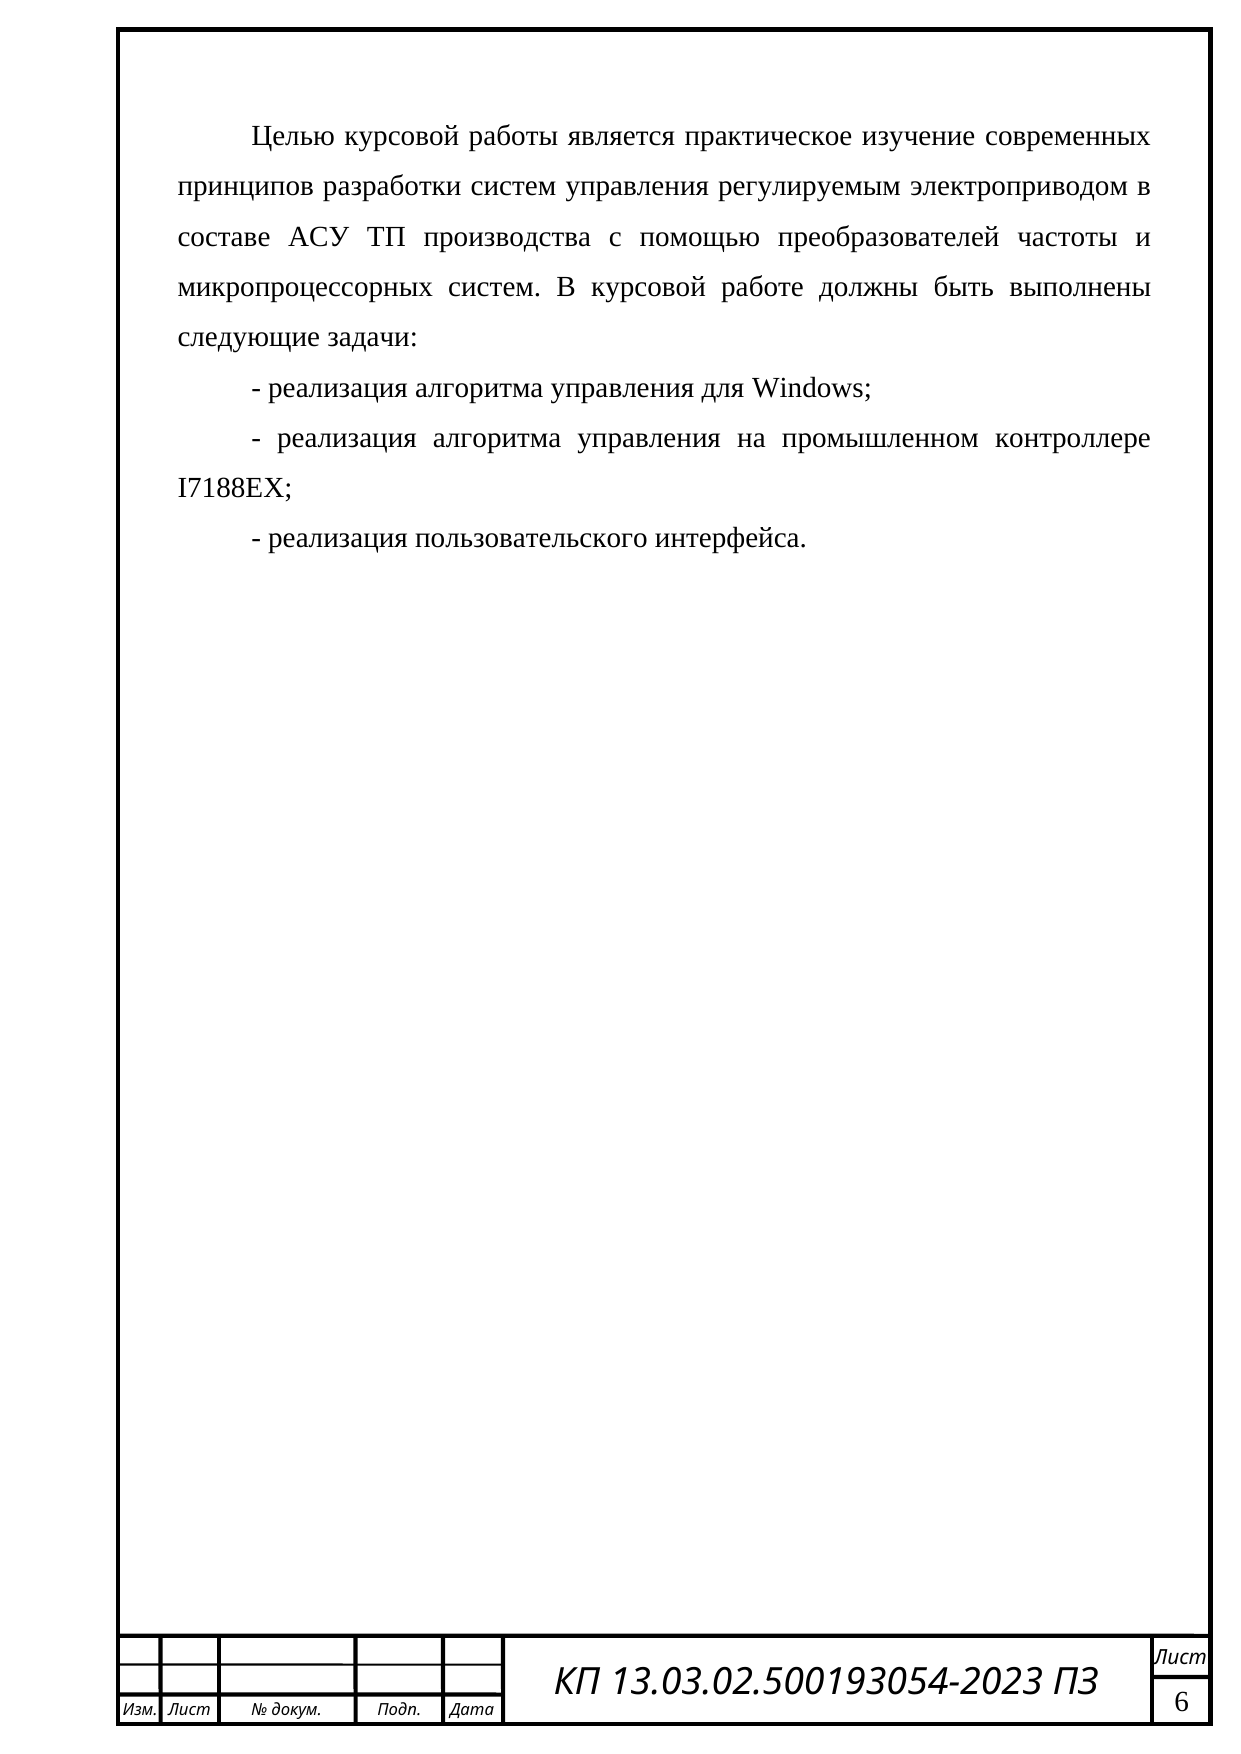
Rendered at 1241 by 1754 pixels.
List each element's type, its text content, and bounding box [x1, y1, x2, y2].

text - реализация алгоритма управления на промышленном контроллере I7188EX; [177, 420, 1152, 504]
text - реализация пользовательского интерфейса. [177, 521, 1152, 554]
text - реализация алгоритма управления для Windows; [177, 370, 1152, 403]
text Целью курсовой работы является практическое изучение современных принципов разработки систем управления регулируемым электроприводом в составе АСУ ТП производства с помощью преобразователей частоты и микропроцессорных систем. В курсовой работе должны быть выполнены следующие задачи: [177, 118, 1152, 353]
